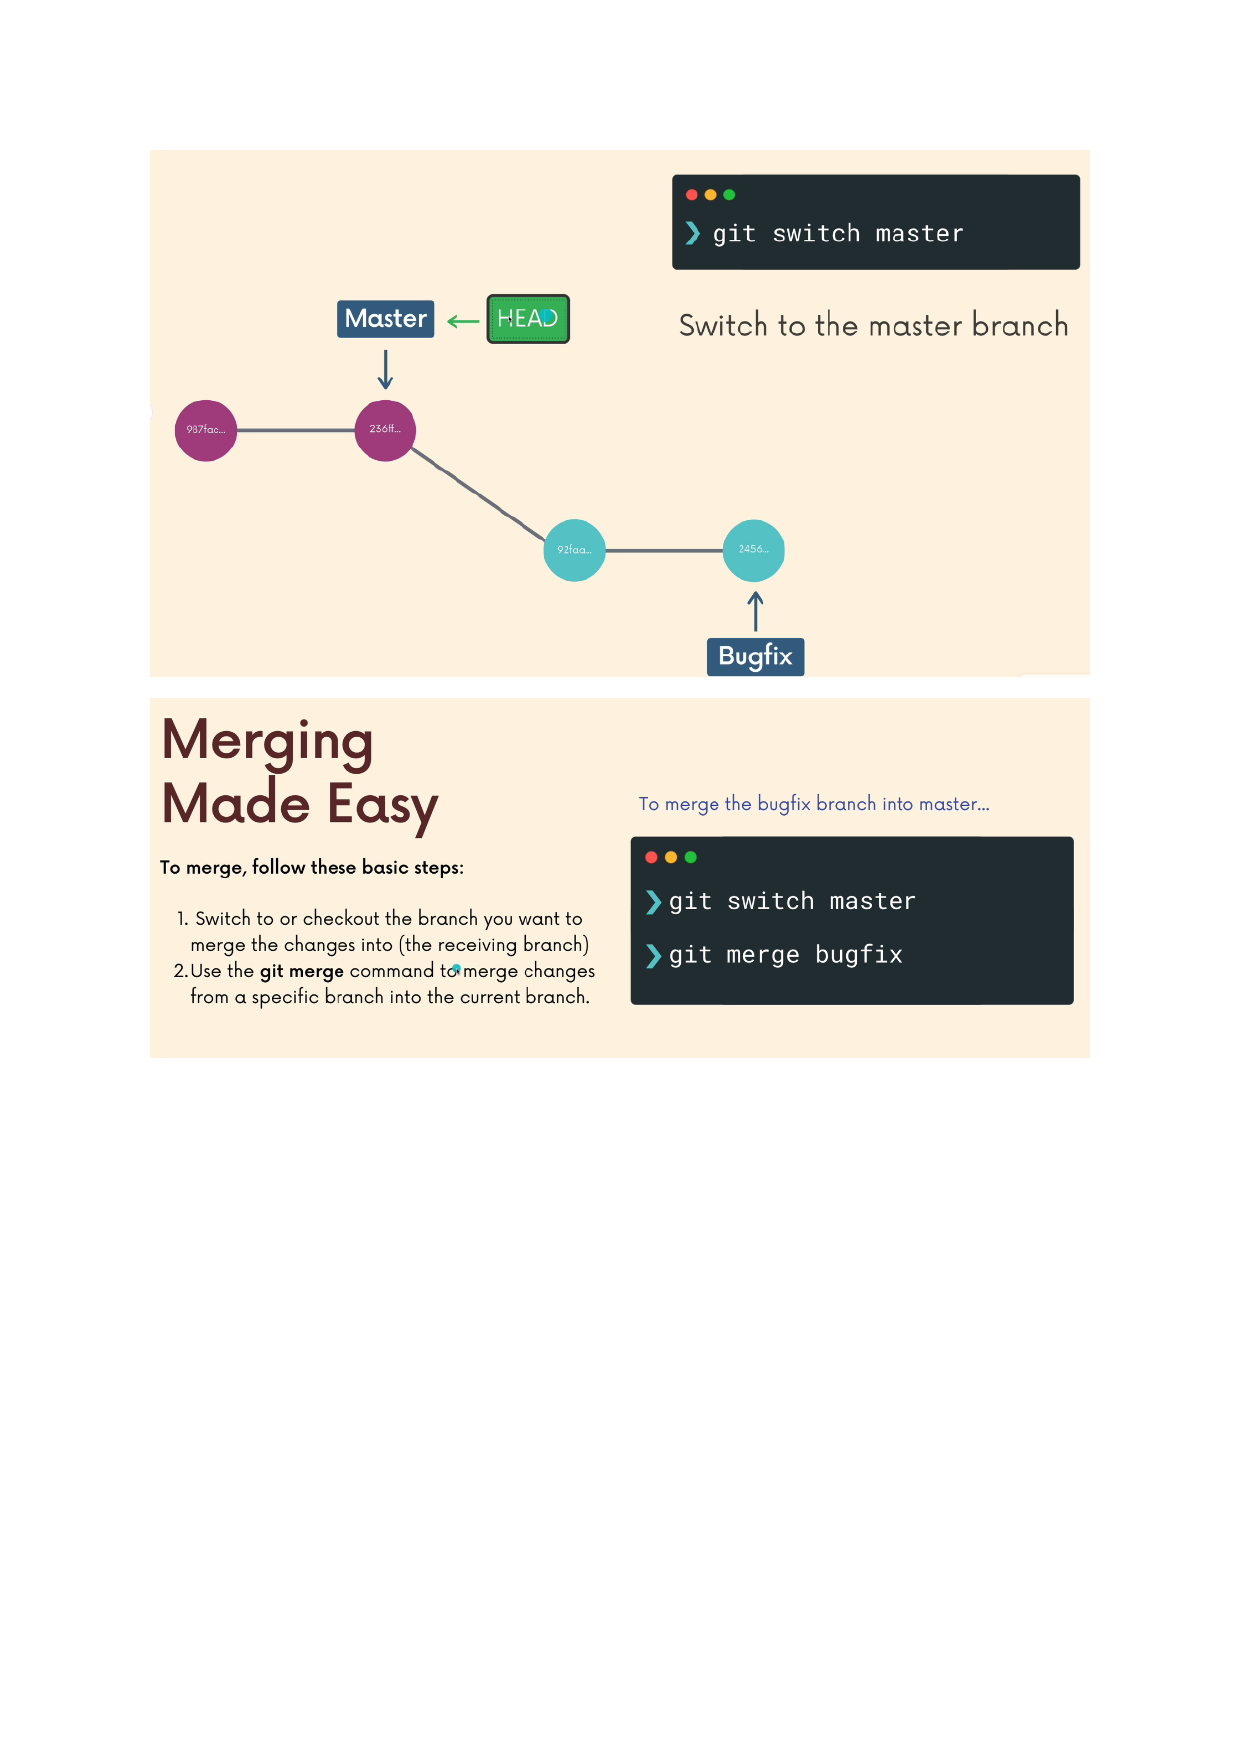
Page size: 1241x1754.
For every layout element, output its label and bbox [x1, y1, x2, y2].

picture [150, 150, 1091, 677]
picture [150, 698, 1091, 1058]
